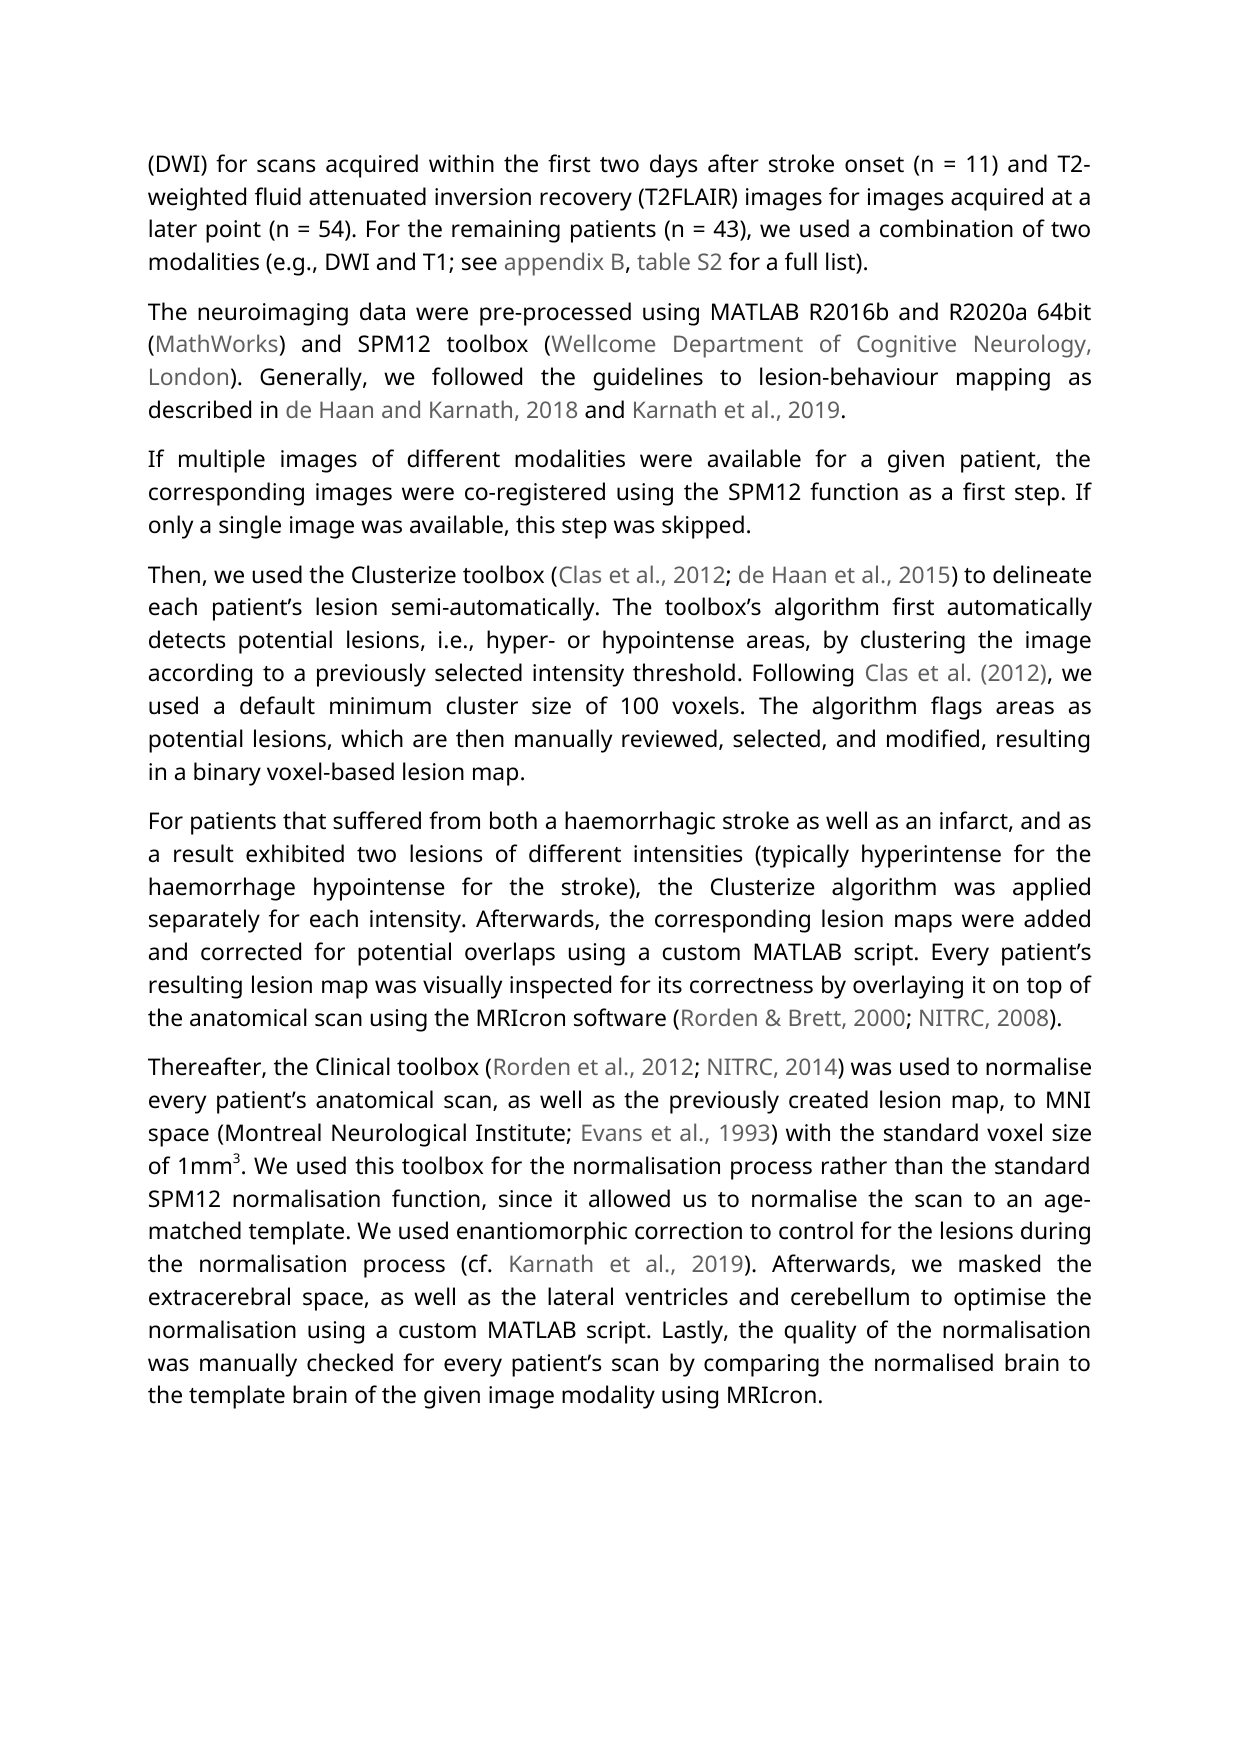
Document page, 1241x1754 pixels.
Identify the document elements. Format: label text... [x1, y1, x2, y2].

text Then, we used the Clusterize toolbox (Clas et al., 2012; de Haan et al., 2015) to delineate each patient’s lesion semi-automatically. The toolbox’s algorithm first automatically detects potential lesions, i.e., hyper- or hypointense areas, by clustering the image according to a previously selected intensity threshold. Following Clas et al. (2012), we used a default minimum cluster size of 100 voxels. The algorithm flags areas as potential lesions, which are then manually reviewed, selected, and modified, resulting in a binary voxel-based lesion map. [148, 558, 1093, 787]
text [148, 148, 1093, 277]
text For patients that suffered from both a haemorrhagic stroke as well as an infarct, and as a result exhibited two lesions of different intensities (typically hyperintense for the haemorrhage hypointense for the stroke), the Clusterize algorithm was applied separately for each intensity. Afterwards, the corresponding lesion maps were added and corrected for potential overlaps using a custom MATLAB script. Every patient’s resulting lesion map was visually inspected for its correctness by overlaying it on top of the anatomical scan using the MRIcron software (Rorden & Brett, 2000; NITRC, 2008). [148, 805, 1093, 1033]
text The neuroimaging data were pre-processed using MATLAB R2016b and R2020a 64bit (MathWorks) and SPM12 toolbox (Wellcome Department of Cognitive Neurology, London). Generally, we followed the guidelines to lesion-behaviour mapping as described in de Haan and Karnath, 2018 and Karnath et al., 2019. [148, 296, 1093, 425]
text If multiple images of different modalities were available for a given patient, the corresponding images were co-registered using the SPM12 function as a first step. If only a single image was available, this step was skipped. [148, 443, 1093, 540]
text Thereafter, the Clinical toolbox (Rorden et al., 2012; NITRC, 2014) was used to normalise every patient’s anatomical scan, as well as the previously created lesion map, to MNI space (Montreal Neurological Institute; Evans et al., 1993) with the standard voxel size of 1mm3. We used this toolbox for the normalisation process rather than the standard SPM12 normalisation function, since it allowed us to normalise the scan to an age-matched template. We used enantiomorphic correction to control for the lesions during the normalisation process (cf. Karnath et al., 2019). Afterwards, we masked the extracerebral space, as well as the lateral ventricles and cerebellum to optimise the normalisation using a custom MATLAB script. Lastly, the quality of the normalisation was manually checked for every patient’s scan by comparing the normalised brain to the template brain of the given image modality using MRIcron. [148, 1051, 1093, 1411]
